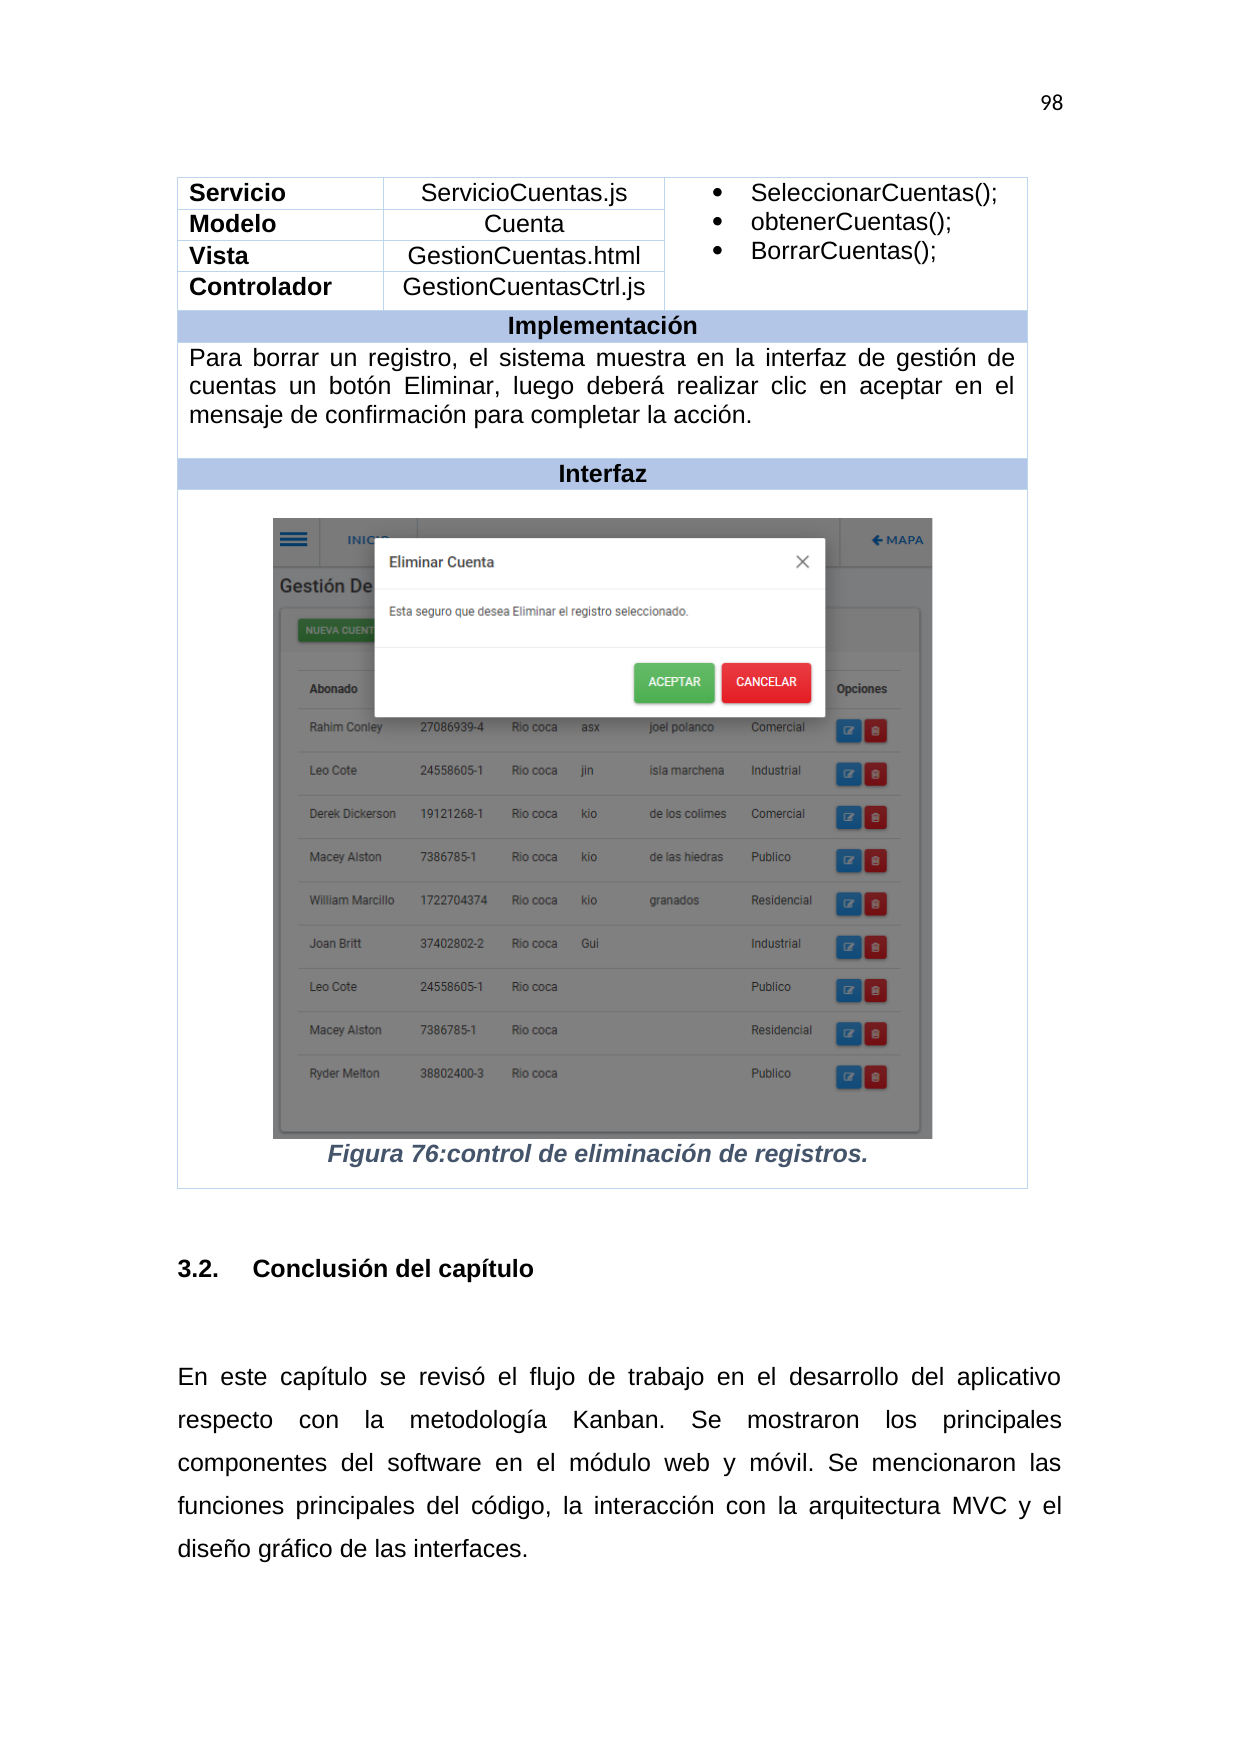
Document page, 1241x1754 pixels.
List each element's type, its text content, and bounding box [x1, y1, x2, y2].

subtitle En este capítulo se revisó el flujo de trabajo en el desarrollo del aplicativo respecto con la metodología Kanban. Se mostraron los principales componentes del software en el módulo web y móvil. Se mencionaron las funciones principales del código, la interacción con la arquitectura MVC y el diseño gráfico de las interfaces. [177, 1362, 1063, 1563]
table_cell Vista [178, 241, 383, 271]
table_cell Modelo [178, 210, 383, 240]
table_cell ServicioCuentas.js [384, 178, 664, 208]
table_cell Implementación [178, 311, 1027, 342]
table_cell GestionCuentas.html [384, 241, 664, 271]
table_cell GestionCuentasCtrl.js [384, 272, 664, 310]
table_cell Servicio [178, 178, 383, 208]
table_cell Figura 76:control de eliminación de registros. [178, 490, 1027, 1188]
subtitle Conclusión del capítulo [177, 1254, 983, 1283]
table_cell Para borrar un registro, el sistema muestra en la interfaz de gestión de cuentas un botón Eliminar, luego deberá realizar clic en aceptar en el mensaje de confirmación para completar la acción. [178, 343, 1027, 458]
table_cell Controlador [178, 272, 383, 310]
table_cell Cuenta [384, 210, 664, 240]
table_cell Interfaz [178, 459, 1027, 489]
table_cell SeleccionarCuentas(); obtenerCuentas(); BorrarCuentas(); [665, 178, 1027, 310]
picture [273, 518, 933, 1139]
